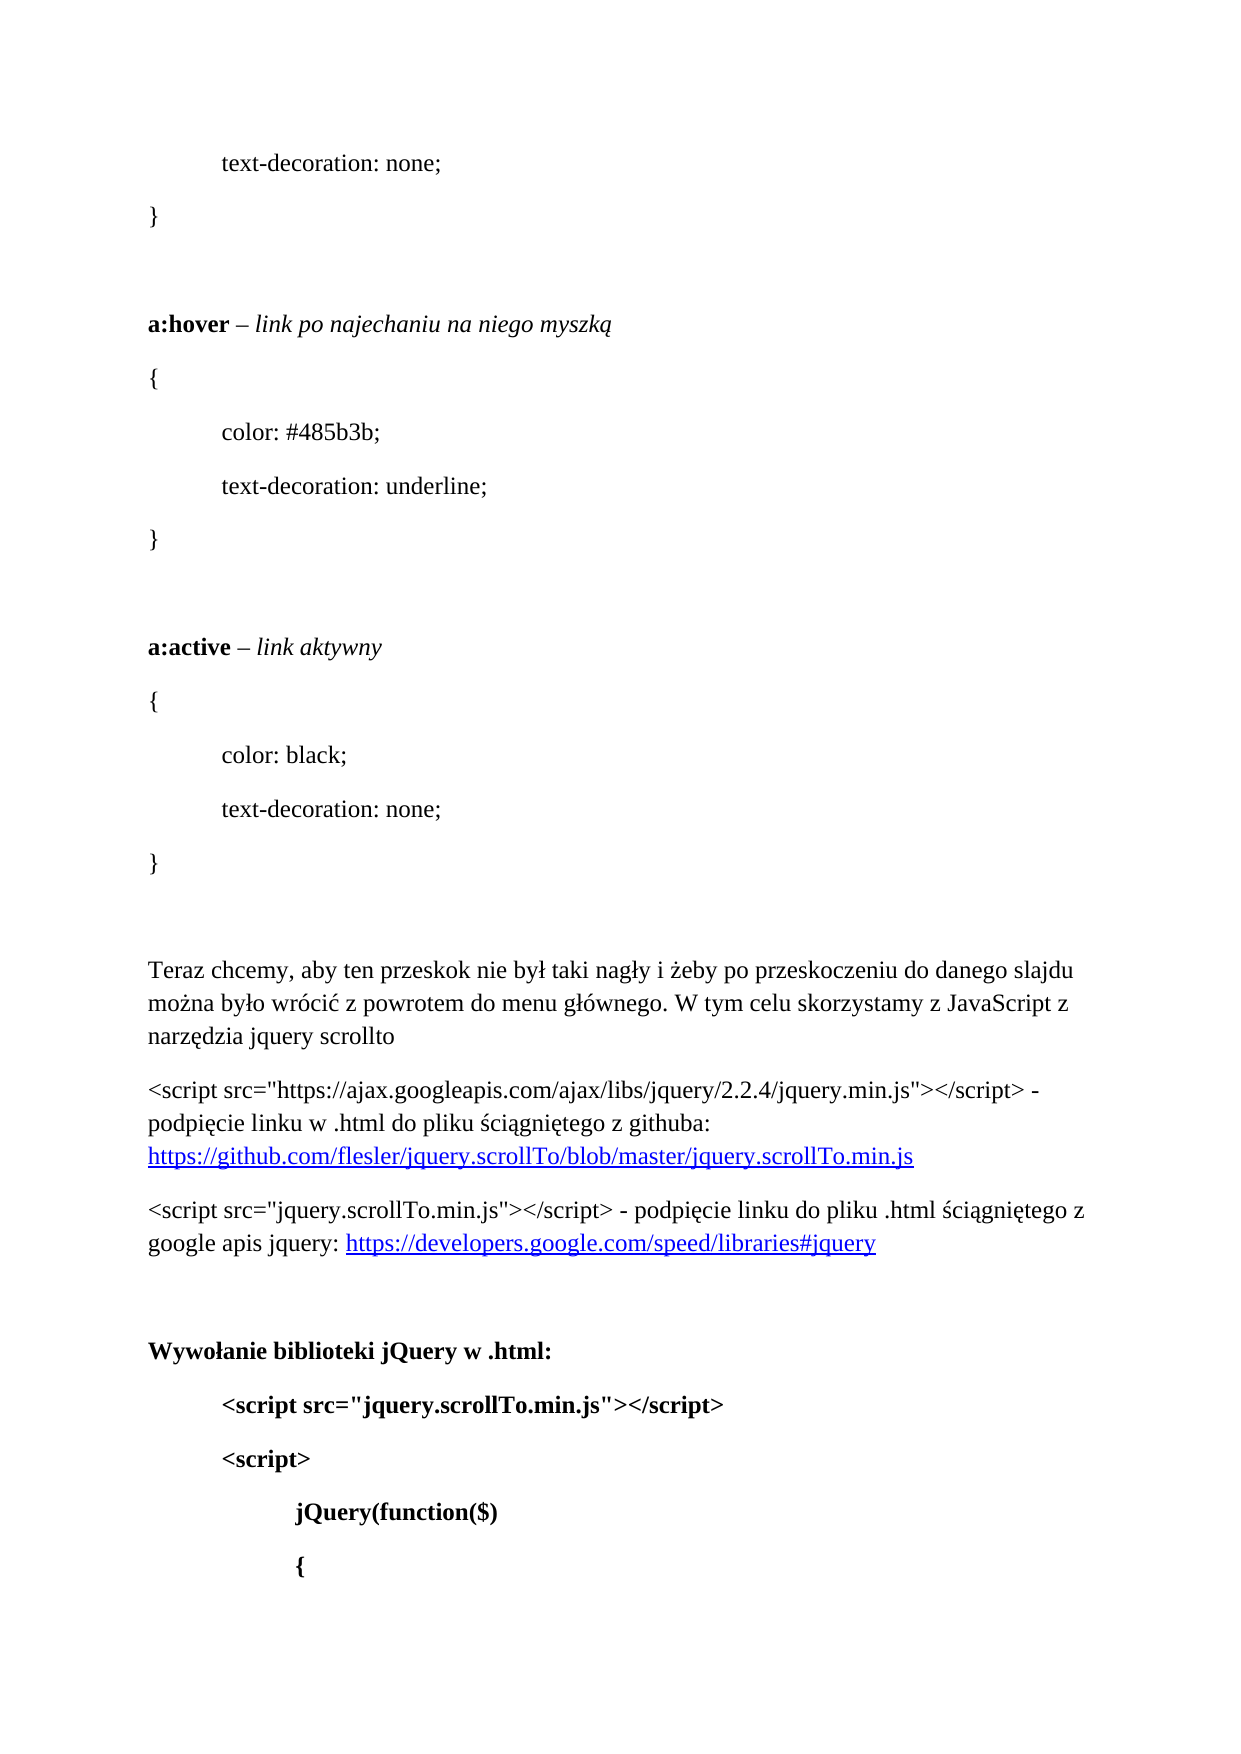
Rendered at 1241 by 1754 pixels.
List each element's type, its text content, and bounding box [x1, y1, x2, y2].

text Wywołanie biblioteki jQuery w .html: [148, 1336, 1093, 1365]
text <script src="https://ajax.googleapis.com/ajax/libs/jquery/2.2.4/jquery.min.js"></script> - podpięcie linku w .html do pliku ściągniętego z githuba: https://github.com/flesler/jquery.scrollTo/blob/master/jquery.scrollTo.min.js [148, 1075, 1093, 1170]
text { [148, 363, 1093, 392]
text } [148, 524, 1093, 553]
text color: black; [148, 740, 1093, 769]
text <script src="jquery.scrollTo.min.js"></script> - podpięcie linku do pliku .html ściągniętego z google apis jquery: https://developers.google.com/speed/libraries#jquery [148, 1195, 1093, 1257]
text text-decoration: none; [148, 148, 1093, 176]
text a:hover – link po najechaniu na niego myszką [148, 309, 1093, 338]
text color: #485b3b; [148, 417, 1093, 446]
text } [148, 848, 1093, 876]
text text-decoration: none; [148, 794, 1093, 823]
text <script src="jquery.scrollTo.min.js"></script> [148, 1390, 1093, 1418]
text { [148, 686, 1093, 715]
text Teraz chcemy, aby ten przeskok nie był taki nagły i żeby po przeskoczeniu do danego slajdu można było wrócić z powrotem do menu głównego. W tym celu skorzystamy z JavaScript z narzędzia jquery scrollto [148, 955, 1093, 1050]
text jQuery(function($) [148, 1497, 1093, 1526]
text <script> [148, 1444, 1093, 1472]
text } [148, 201, 1093, 230]
text text-decoration: underline; [148, 471, 1093, 499]
text a:active – link aktywny [148, 632, 1093, 661]
text { [148, 1551, 1093, 1580]
